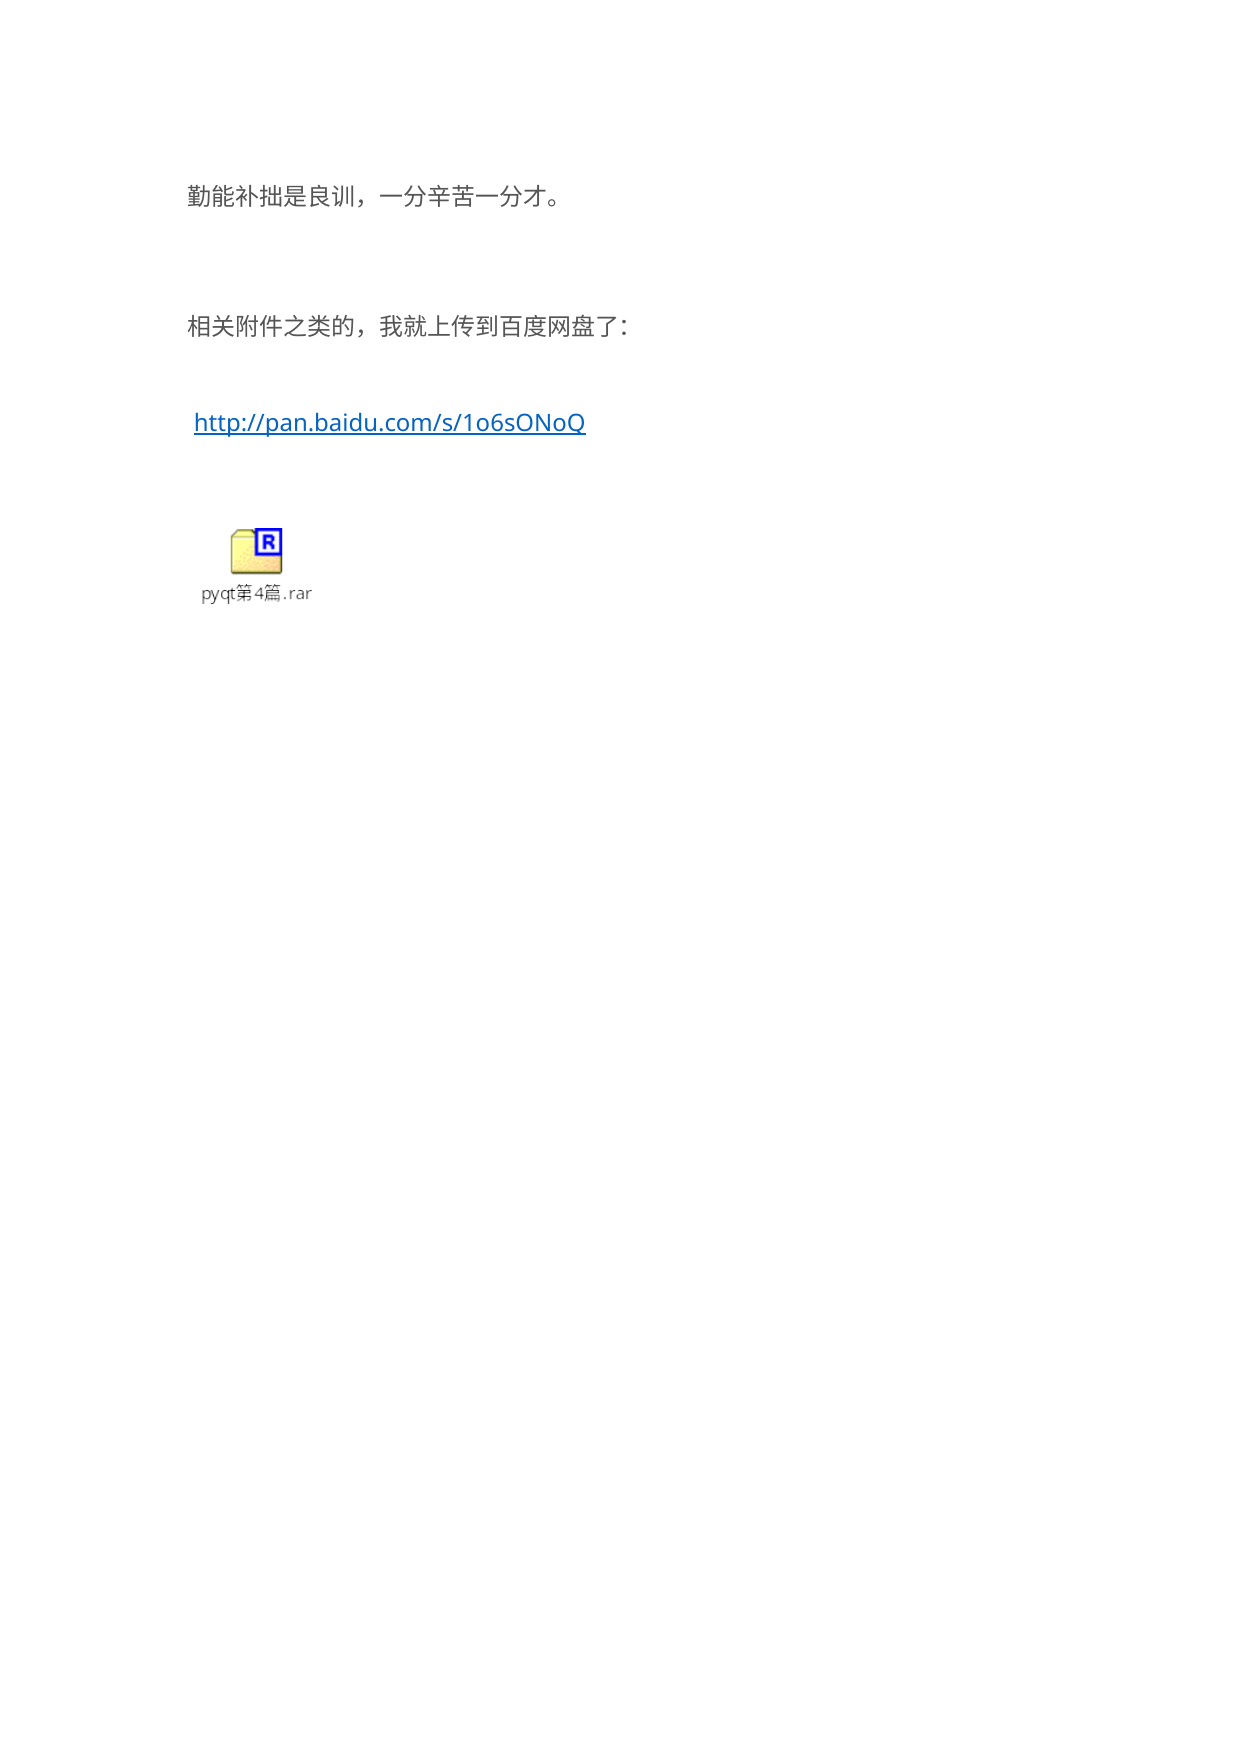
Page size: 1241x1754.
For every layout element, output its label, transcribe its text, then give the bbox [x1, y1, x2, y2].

text http://pan.baidu.com/s/1o6sONoQ [187, 389, 1053, 454]
text 相关附件之类的，我就上传到百度网盘了： [187, 292, 1053, 357]
text 勤能补拙是良训，一分辛苦一分才。 [187, 162, 1053, 227]
